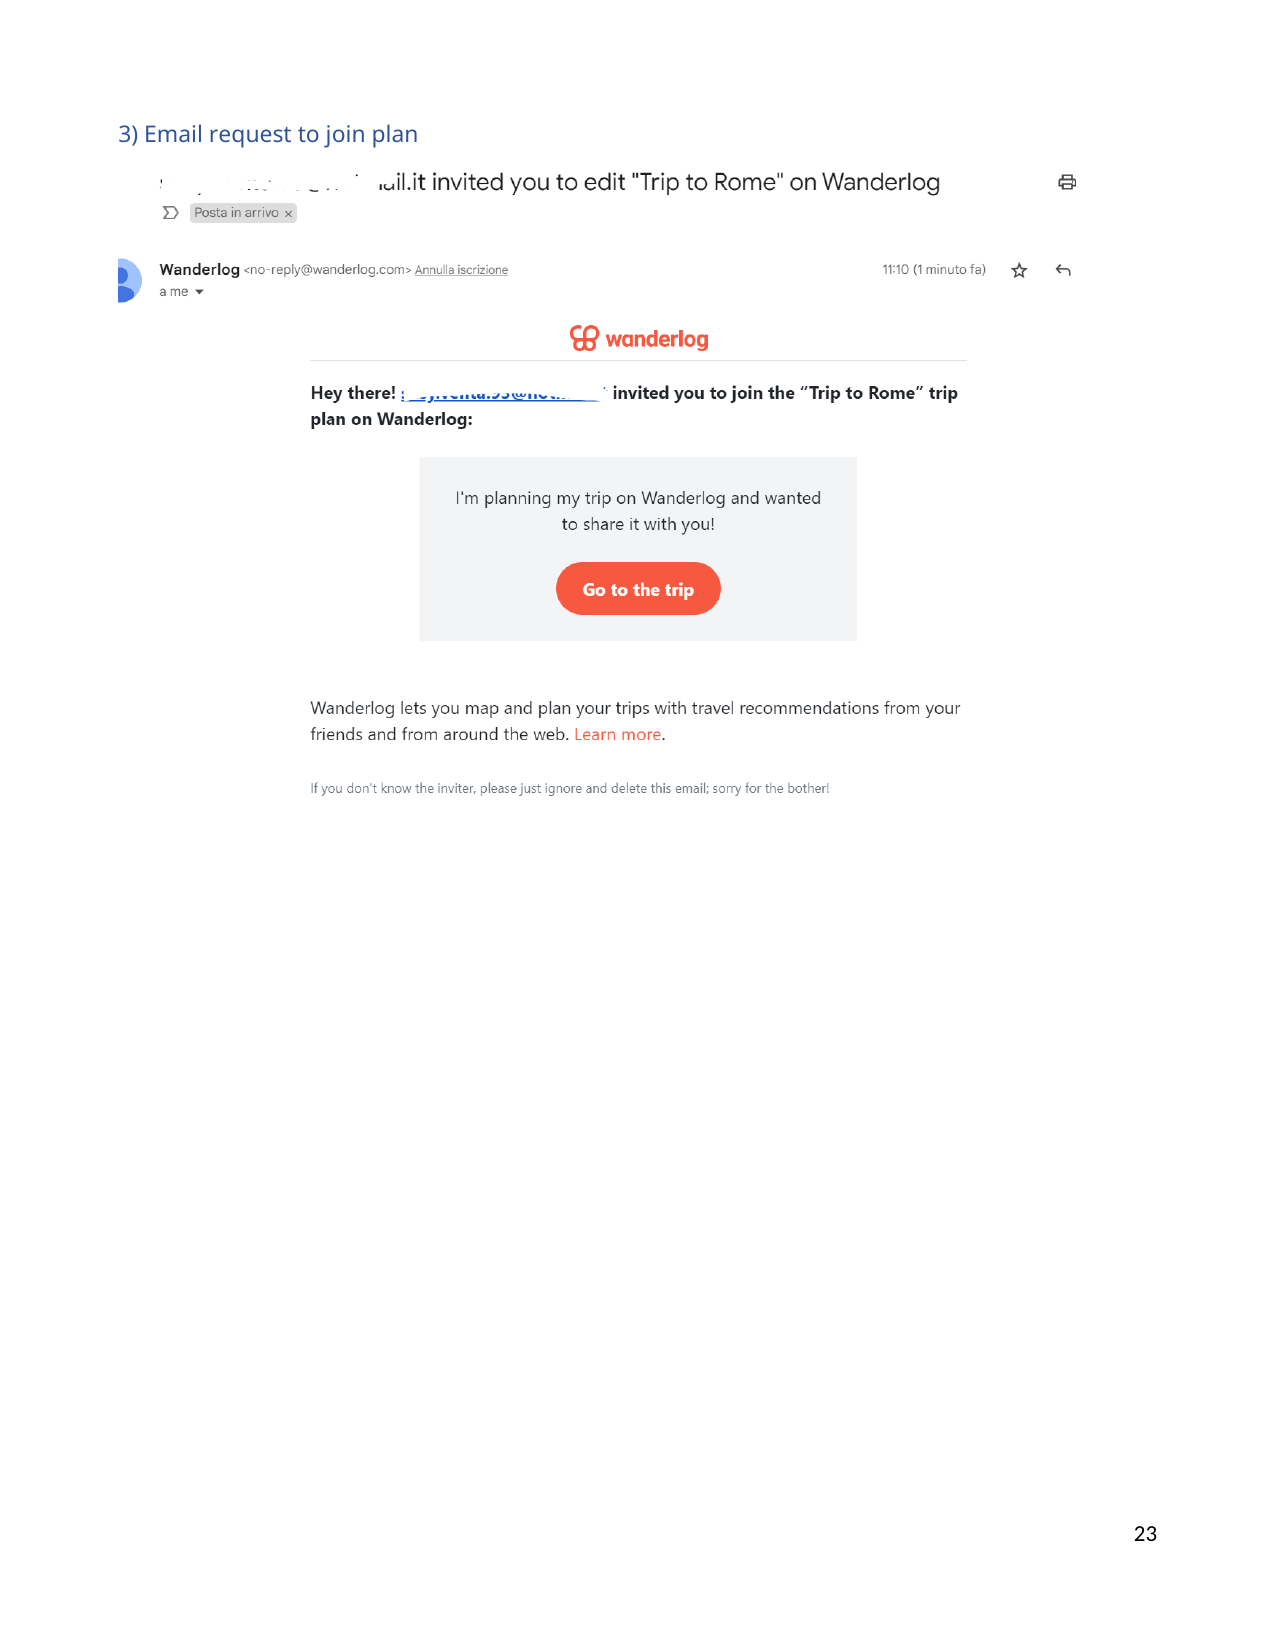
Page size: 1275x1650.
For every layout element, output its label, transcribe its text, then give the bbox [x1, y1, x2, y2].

picture [118, 151, 1094, 877]
subtitle 3) Email request to join plan [118, 118, 1157, 149]
